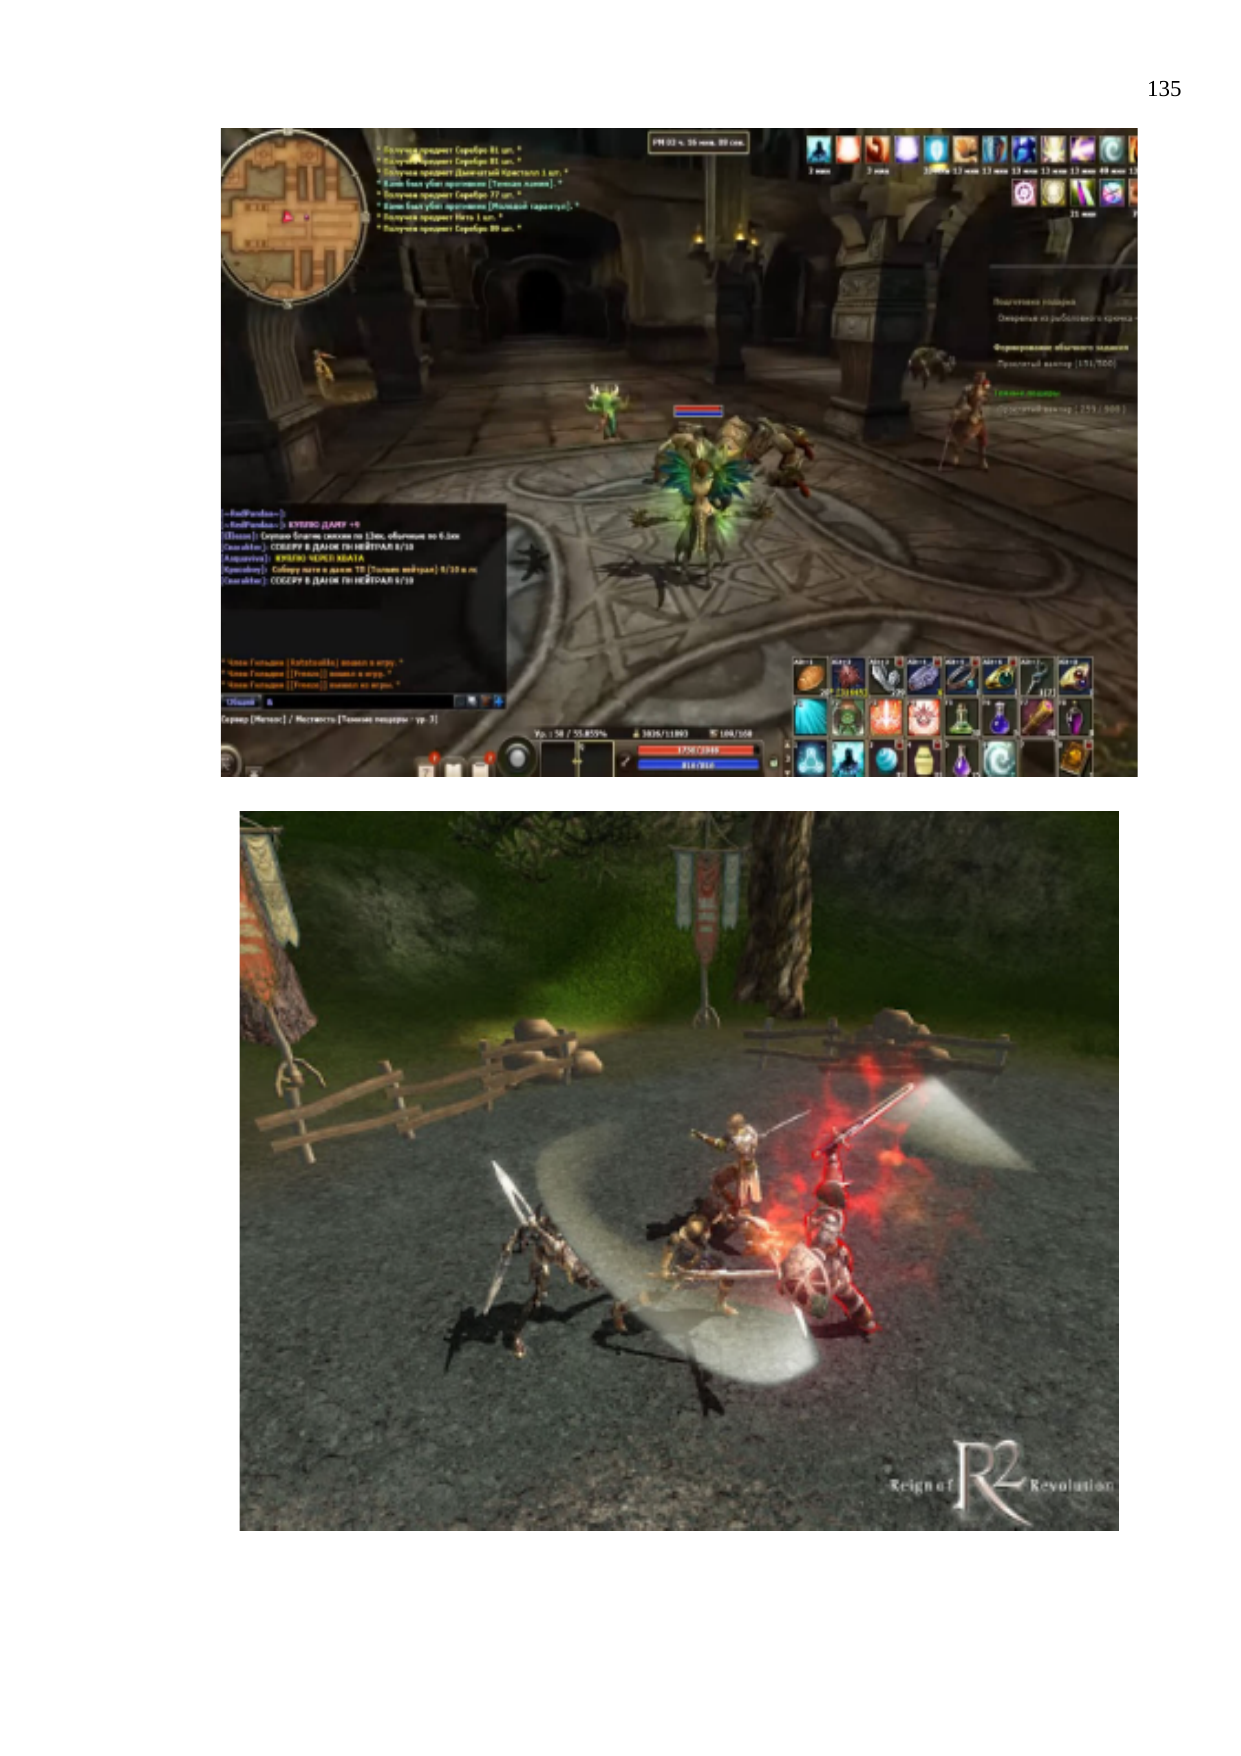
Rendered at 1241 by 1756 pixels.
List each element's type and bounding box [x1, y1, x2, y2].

picture [220, 128, 1138, 777]
picture [239, 811, 1119, 1531]
